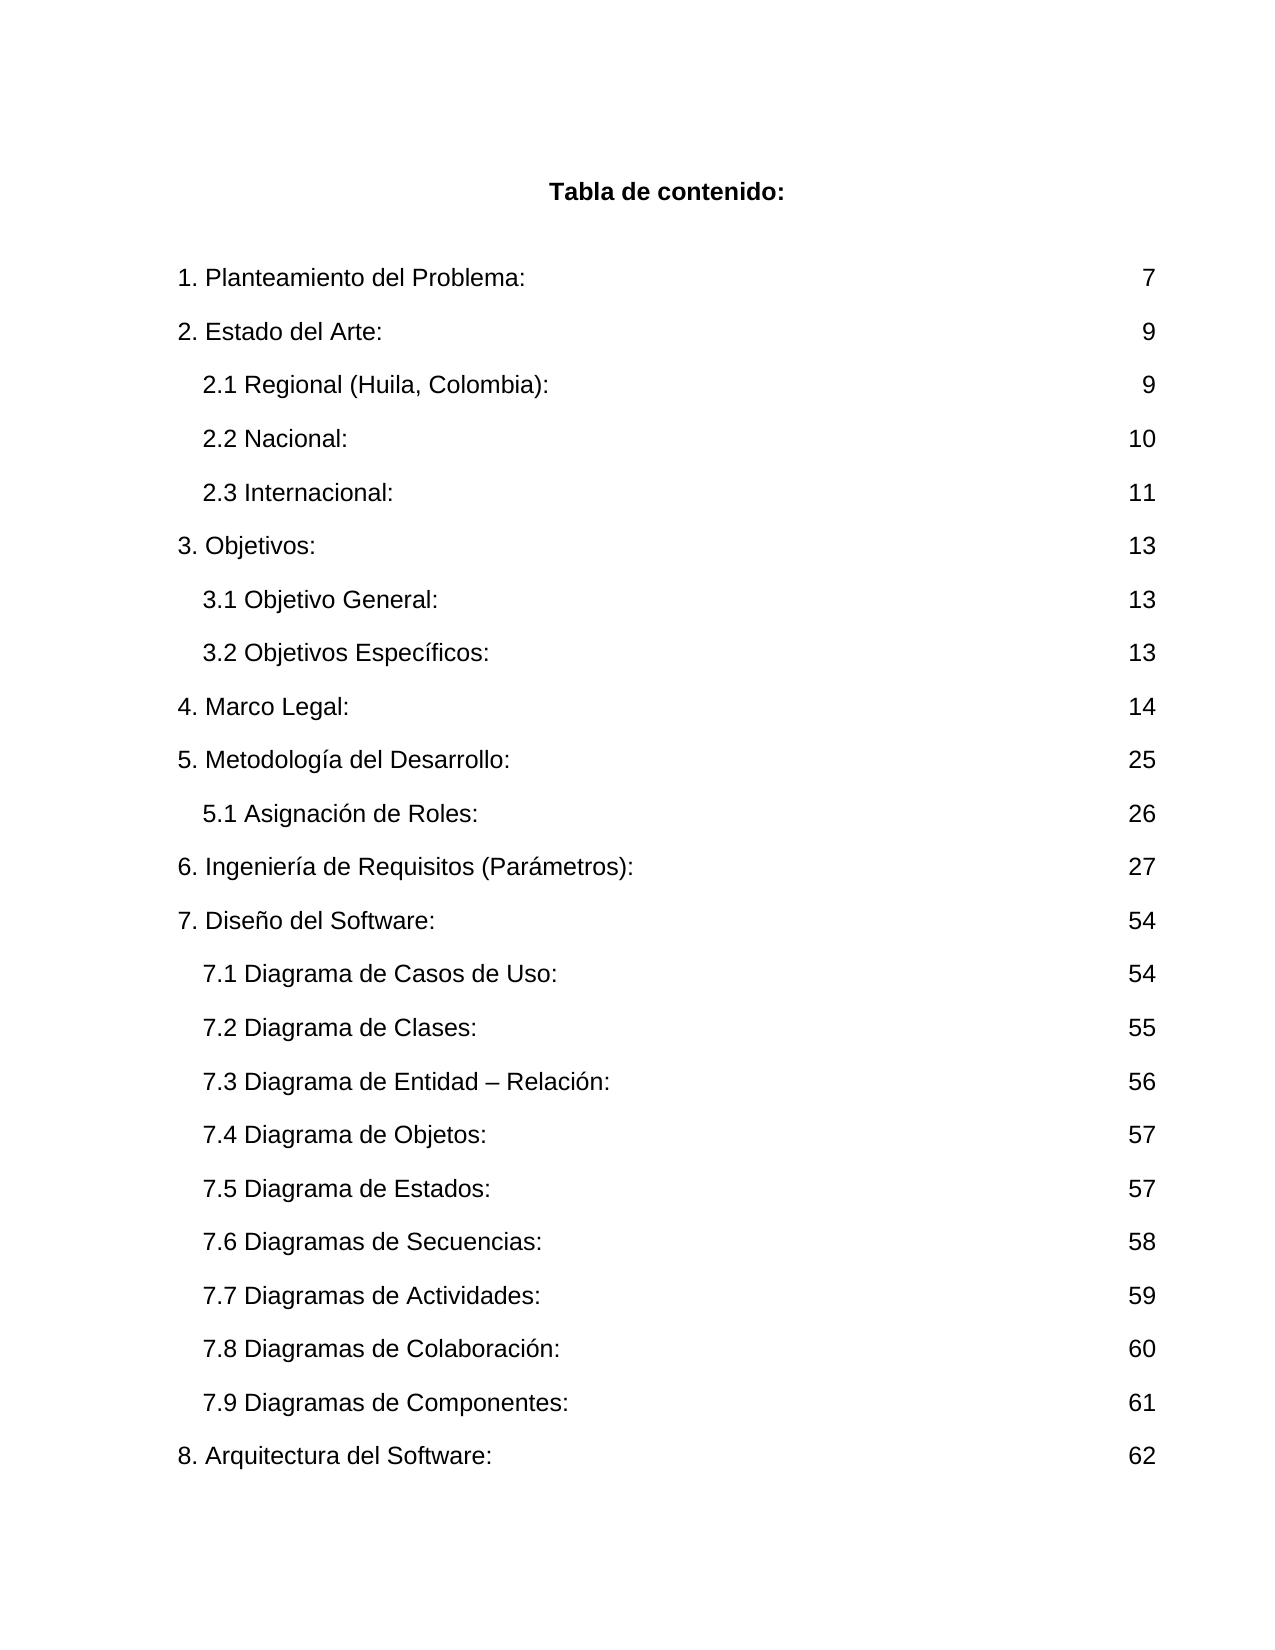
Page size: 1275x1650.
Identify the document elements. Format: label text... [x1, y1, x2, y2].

text Tabla de contenido: [177, 177, 1157, 206]
